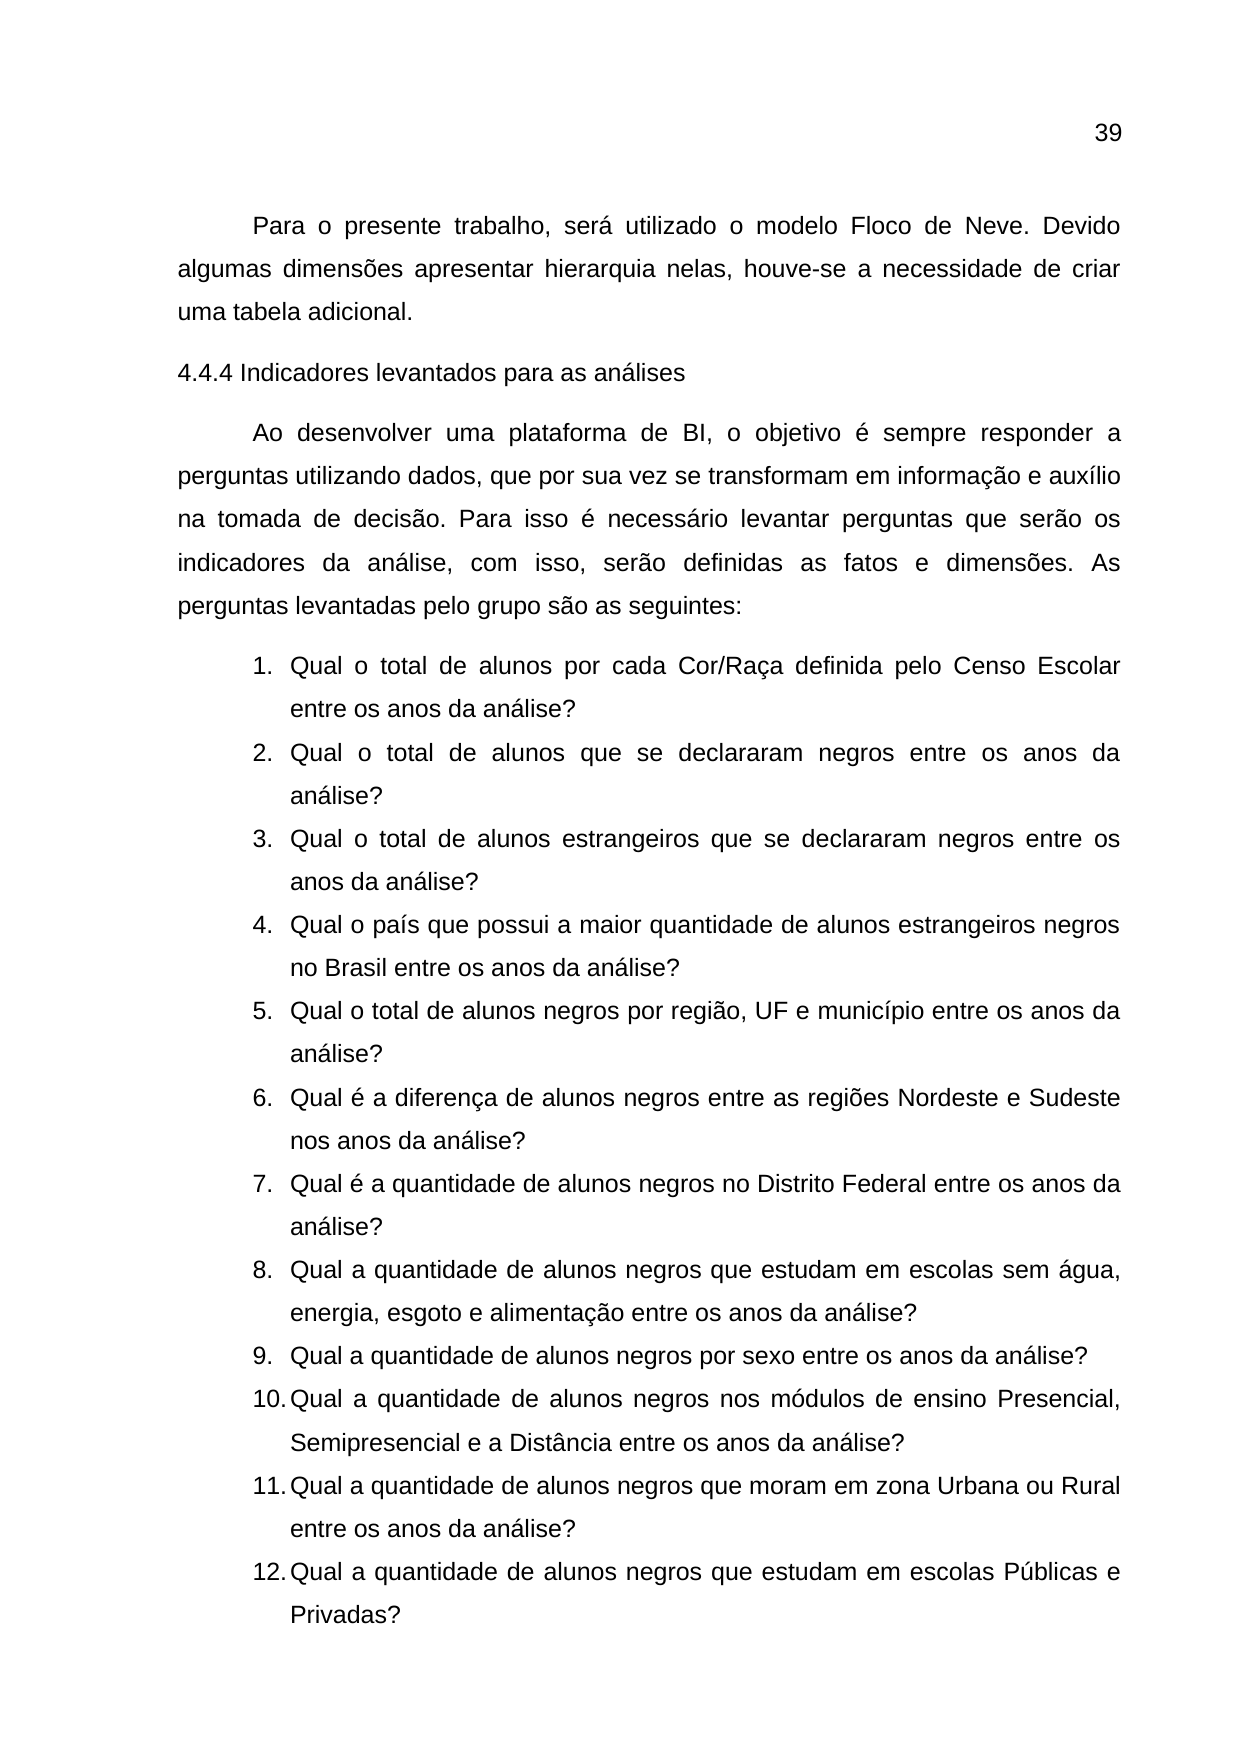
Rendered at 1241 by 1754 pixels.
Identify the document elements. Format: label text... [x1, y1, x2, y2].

list Qual a quantidade de alunos negros que estudam em escolas sem água, energia, esgoto e alimentação entre os anos da análise? [252, 1255, 1122, 1327]
list Qual o país que possui a maior quantidade de alunos estrangeiros negros no Brasil entre os anos da análise? [252, 910, 1122, 982]
list Qual a quantidade de alunos negros que estudam em escolas Públicas e Privadas? [252, 1557, 1122, 1629]
list Qual a quantidade de alunos negros nos módulos de ensino Presencial, Semipresencial e a Distância entre os anos da análise? [252, 1384, 1122, 1456]
text Para o presente trabalho, será utilizado o modelo Floco de Neve. Devido algumas dimensões apresentar hierarquia nelas, houve-se a necessidade de criar uma tabela adicional. [177, 211, 1122, 326]
list Qual o total de alunos negros por região, UF e município entre os anos da análise? [252, 996, 1122, 1068]
list Qual a quantidade de alunos negros que moram em zona Urbana ou Rural entre os anos da análise? [252, 1471, 1122, 1542]
list Qual o total de alunos que se declararam negros entre os anos da análise? [252, 737, 1122, 809]
list Qual é a diferença de alunos negros entre as regiões Nordeste e Sudeste nos anos da análise? [252, 1082, 1122, 1154]
text Ao desenvolver uma plataforma de BI, o objetivo é sempre responder a perguntas utilizando dados, que por sua vez se transformam em informação e auxílio na tomada de decisão. Para isso é necessário levantar perguntas que serão os indicadores da análise, com isso, serão definidas as fatos e dimensões. As perguntas levantadas pelo grupo são as seguintes: [177, 418, 1122, 619]
subtitle 4.4.4 Indicadores levantados para as análises [177, 357, 1122, 386]
list Qual a quantidade de alunos negros por sexo entre os anos da análise? [252, 1341, 1122, 1370]
list Qual o total de alunos estrangeiros que se declararam negros entre os anos da análise? [252, 824, 1122, 896]
list Qual é a quantidade de alunos negros no Distrito Federal entre os anos da análise? [252, 1169, 1122, 1241]
list Qual o total de alunos por cada Cor/Raça definida pelo Censo Escolar entre os anos da análise? [252, 651, 1122, 723]
